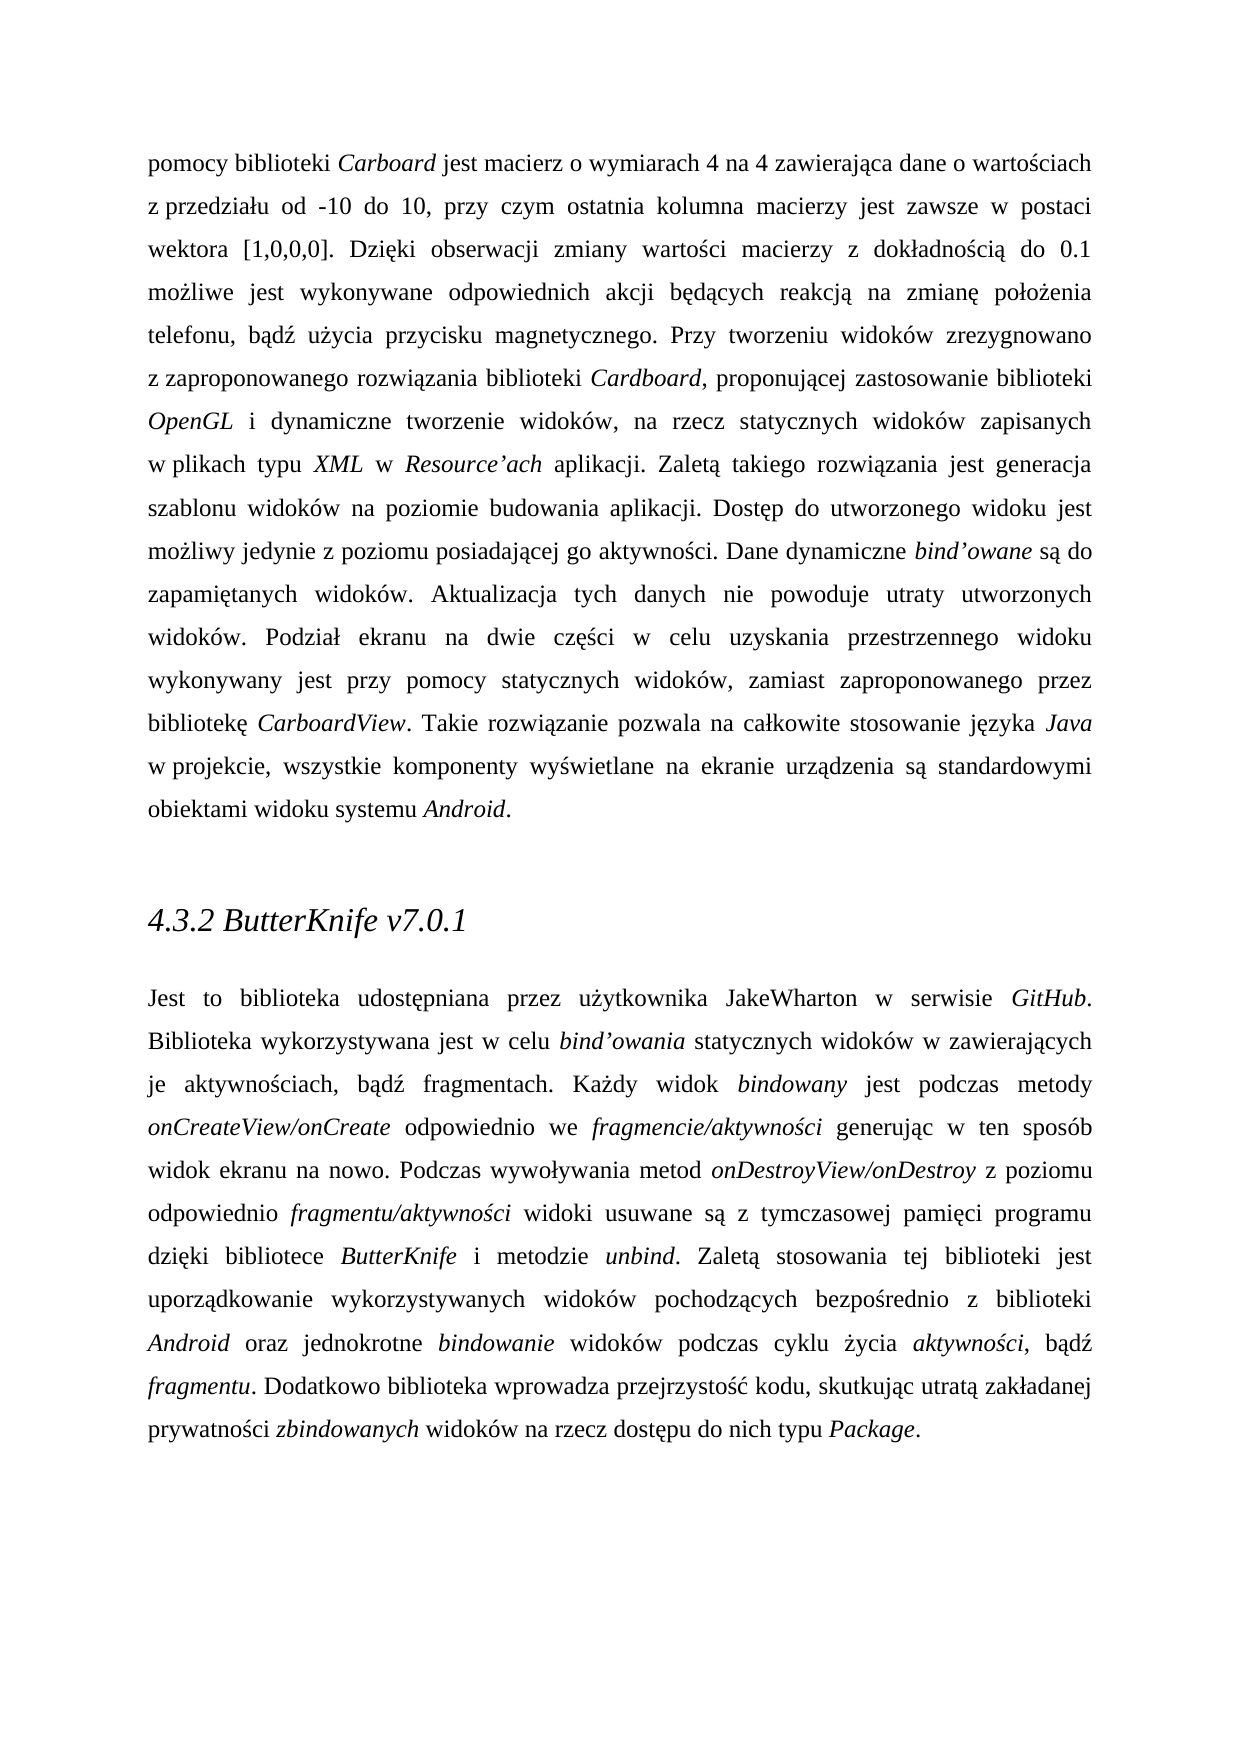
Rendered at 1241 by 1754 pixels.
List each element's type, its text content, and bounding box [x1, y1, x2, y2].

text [148, 148, 1092, 823]
subtitle ButterKnife v7.0.1 [148, 900, 1092, 938]
text Jest to biblioteka udostępniana przez użytkownika JakeWharton w serwisie GitHub. Biblioteka wykorzystywana jest w celu bind’owania statycznych widoków w zawierających je aktywnościach, bądź fragmentach. Każdy widok bindowany jest podczas metody onCreateView/onCreate odpowiednio we fragmencie/aktywności generując w ten sposób widok ekranu na nowo. Podczas wywoływania metod onDestroyView/onDestroy z poziomu odpowiednio fragmentu/aktywności widoki usuwane są z tymczasowej pamięci programu dzięki bibliotece ButterKnife i metodzie unbind. Zaletą stosowania tej biblioteki jest uporządkowanie wykorzystywanych widoków pochodzących bezpośrednio z biblioteki Android oraz jednokrotne bindowanie widoków podczas cyklu życia aktywności, bądź fragmentu. Dodatkowo biblioteka wprowadza przejrzystość kodu, skutkując utratą zakładanej prywatności zbindowanych widoków na rzecz dostępu do nich typu Package. [148, 983, 1092, 1443]
